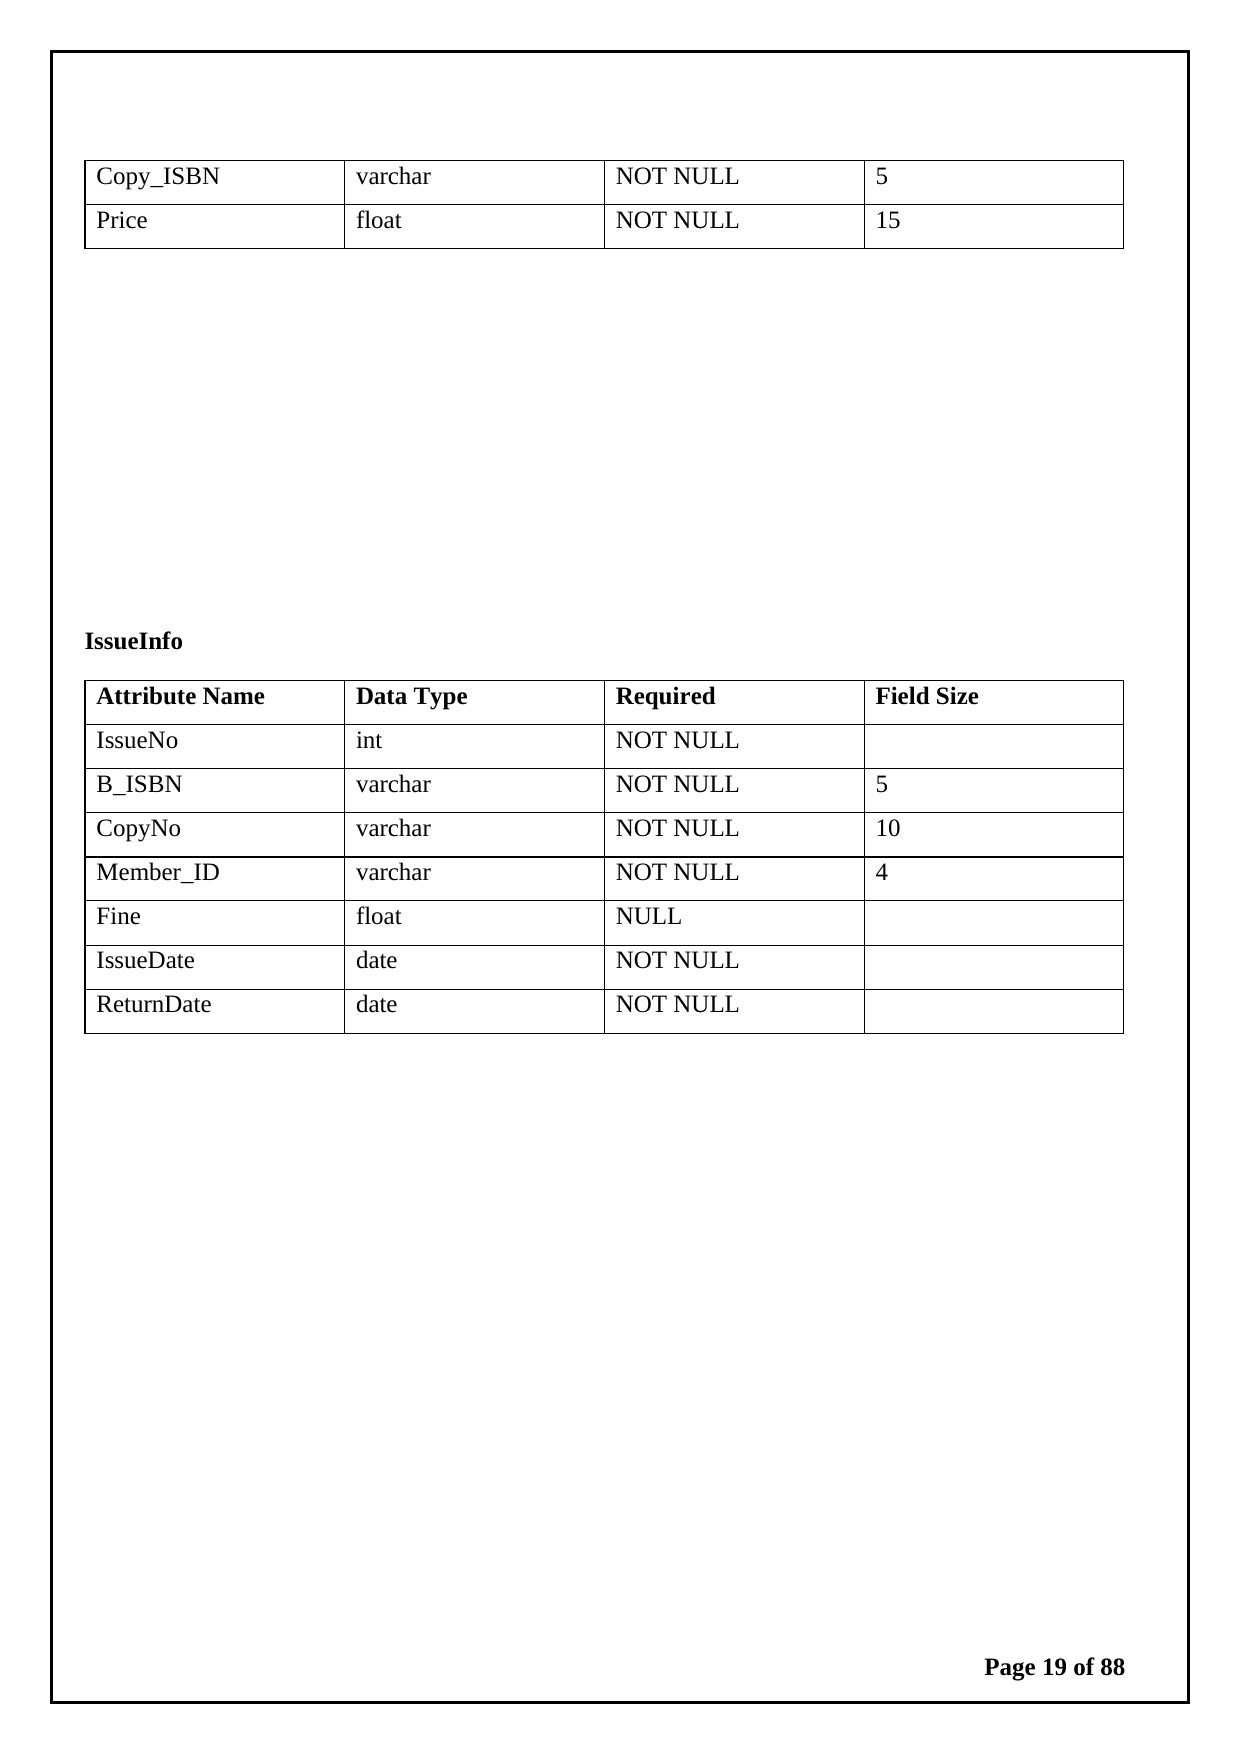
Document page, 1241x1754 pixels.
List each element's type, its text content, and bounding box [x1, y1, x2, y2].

table_cell B_ISBN [86, 769, 344, 812]
table_cell NOT NULL [605, 946, 864, 988]
table_header Field Size [865, 681, 1123, 724]
table_cell NOT NULL [605, 725, 864, 768]
table_cell date [345, 946, 604, 988]
table_cell NOT NULL [605, 769, 864, 812]
table_cell date [345, 990, 604, 1033]
table_cell IssueNo [86, 725, 344, 768]
table_header Required [605, 681, 864, 724]
table_cell NULL [605, 901, 864, 944]
table_cell float [345, 205, 604, 248]
table_cell varchar [345, 161, 604, 204]
table_header Attribute Name [86, 681, 344, 724]
table_cell Price [86, 205, 344, 248]
table_cell 10 [865, 813, 1123, 856]
table_cell int [345, 725, 604, 768]
table_cell Fine [86, 901, 344, 944]
table_cell [865, 725, 1123, 768]
table_cell [865, 990, 1123, 1033]
table_cell Member_ID [86, 858, 344, 900]
table_cell varchar [345, 813, 604, 856]
table_cell NOT NULL [605, 813, 864, 856]
table_cell [865, 901, 1123, 944]
table_cell ReturnDate [86, 990, 344, 1033]
table_header Data Type [345, 681, 604, 724]
table_cell 15 [865, 205, 1123, 248]
text IssueInfo [84, 626, 1125, 655]
table_cell NOT NULL [605, 205, 864, 248]
table_cell 5 [865, 161, 1123, 204]
table_cell varchar [345, 858, 604, 900]
table_cell IssueDate [86, 946, 344, 988]
table_cell float [345, 901, 604, 944]
table_cell Copy_ISBN [86, 161, 344, 204]
table_cell varchar [345, 769, 604, 812]
table_cell NOT NULL [605, 858, 864, 900]
table_cell 5 [865, 769, 1123, 812]
table_cell 4 [865, 858, 1123, 900]
table_cell NOT NULL [605, 990, 864, 1033]
table_cell [865, 946, 1123, 988]
table_cell NOT NULL [605, 161, 864, 204]
table_cell CopyNo [86, 813, 344, 856]
